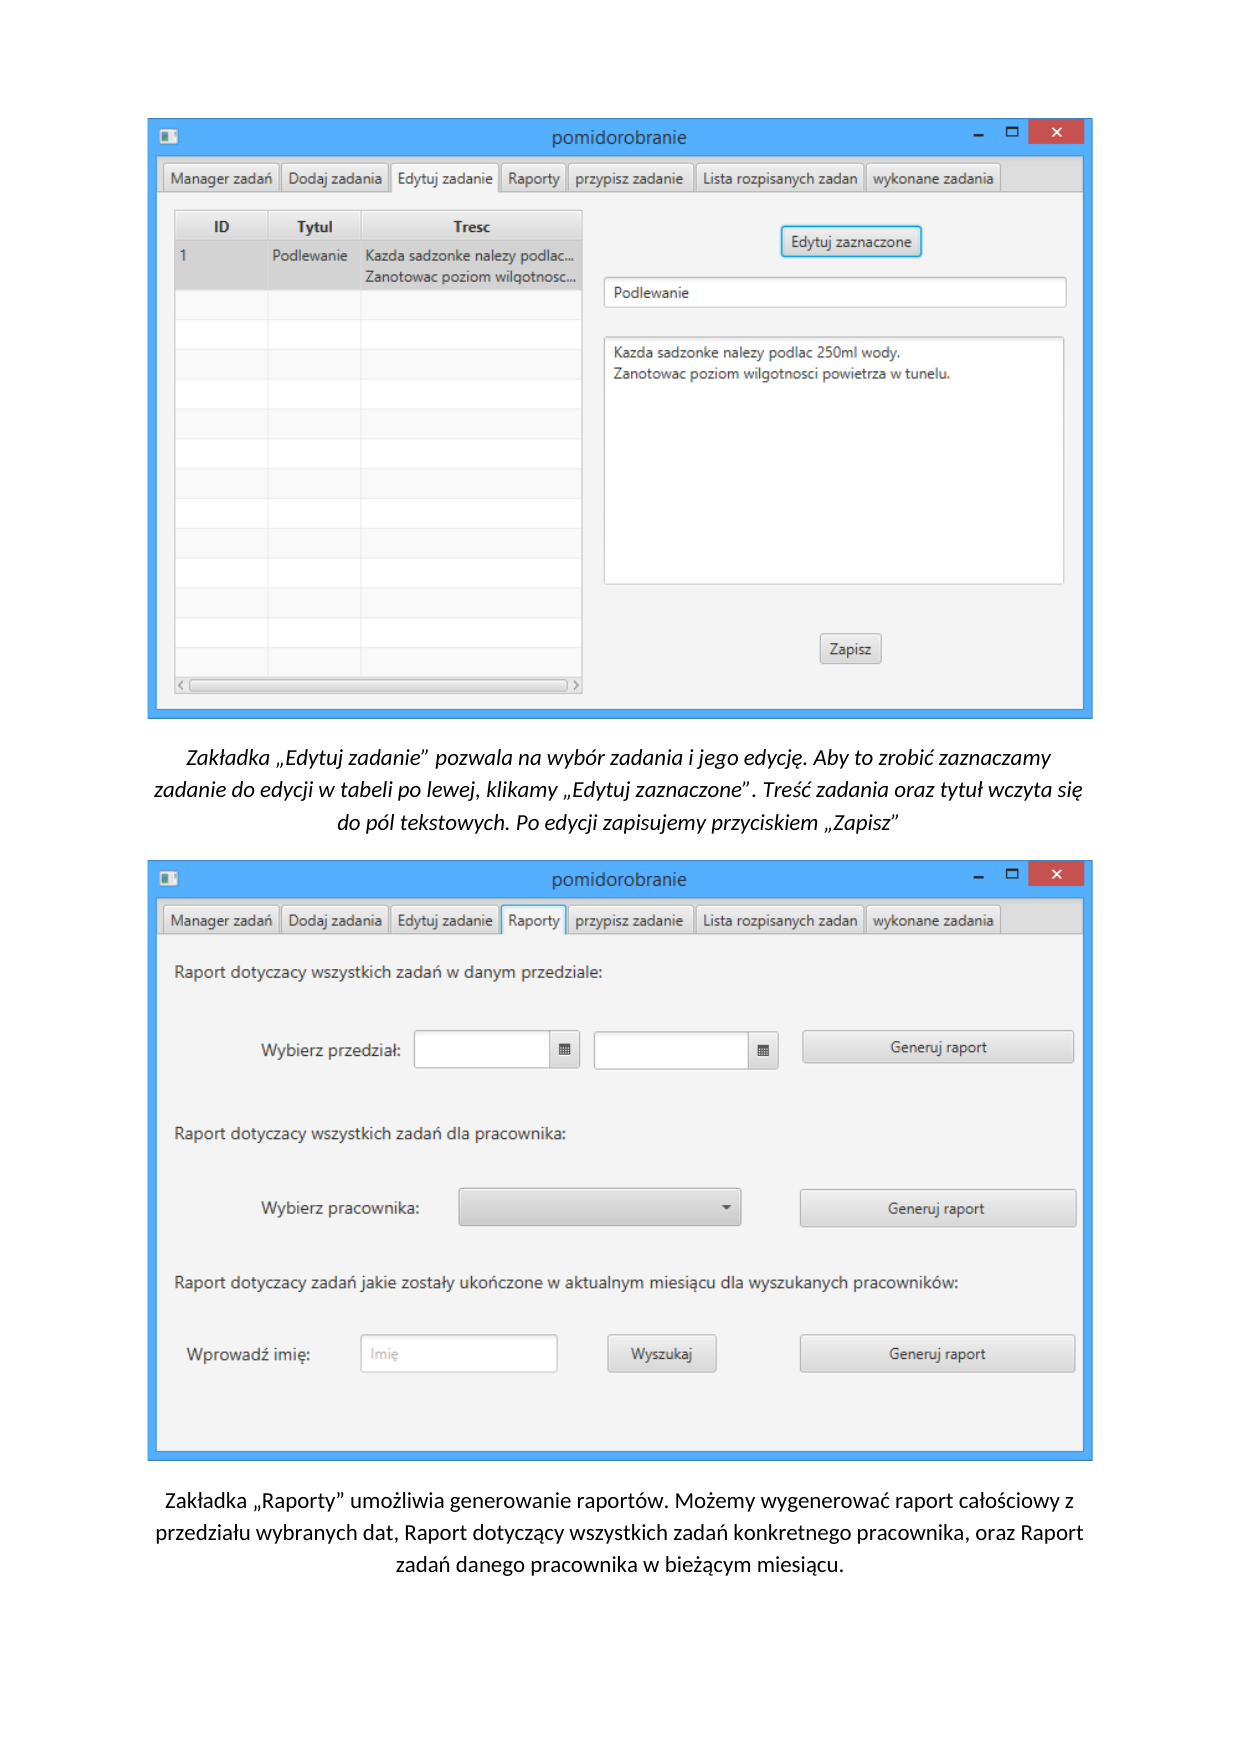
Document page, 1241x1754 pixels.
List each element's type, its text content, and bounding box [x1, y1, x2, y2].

text Zakładka „Raporty” umożliwia generowanie raportów. Możemy wygenerować raport całościowy z przedziału wybranych dat, Raport dotyczący wszystkich zadań konkretnego pracownika, oraz Raport zadań danego pracownika w bieżącym miesiącu. [148, 1486, 1093, 1578]
picture [147, 860, 1093, 1461]
text Zakładka „Edytuj zadanie” pozwala na wybór zadania i jego edycję. Aby to zrobić zaznaczamy zadanie do edycji w tabeli po lewej, klikamy „Edytuj zaznaczone”. Treść zadania oraz tytuł wczyta się do pól tekstowych. Po edycji zapisujemy przyciskiem „Zapisz” [148, 743, 1093, 836]
picture [147, 118, 1093, 719]
